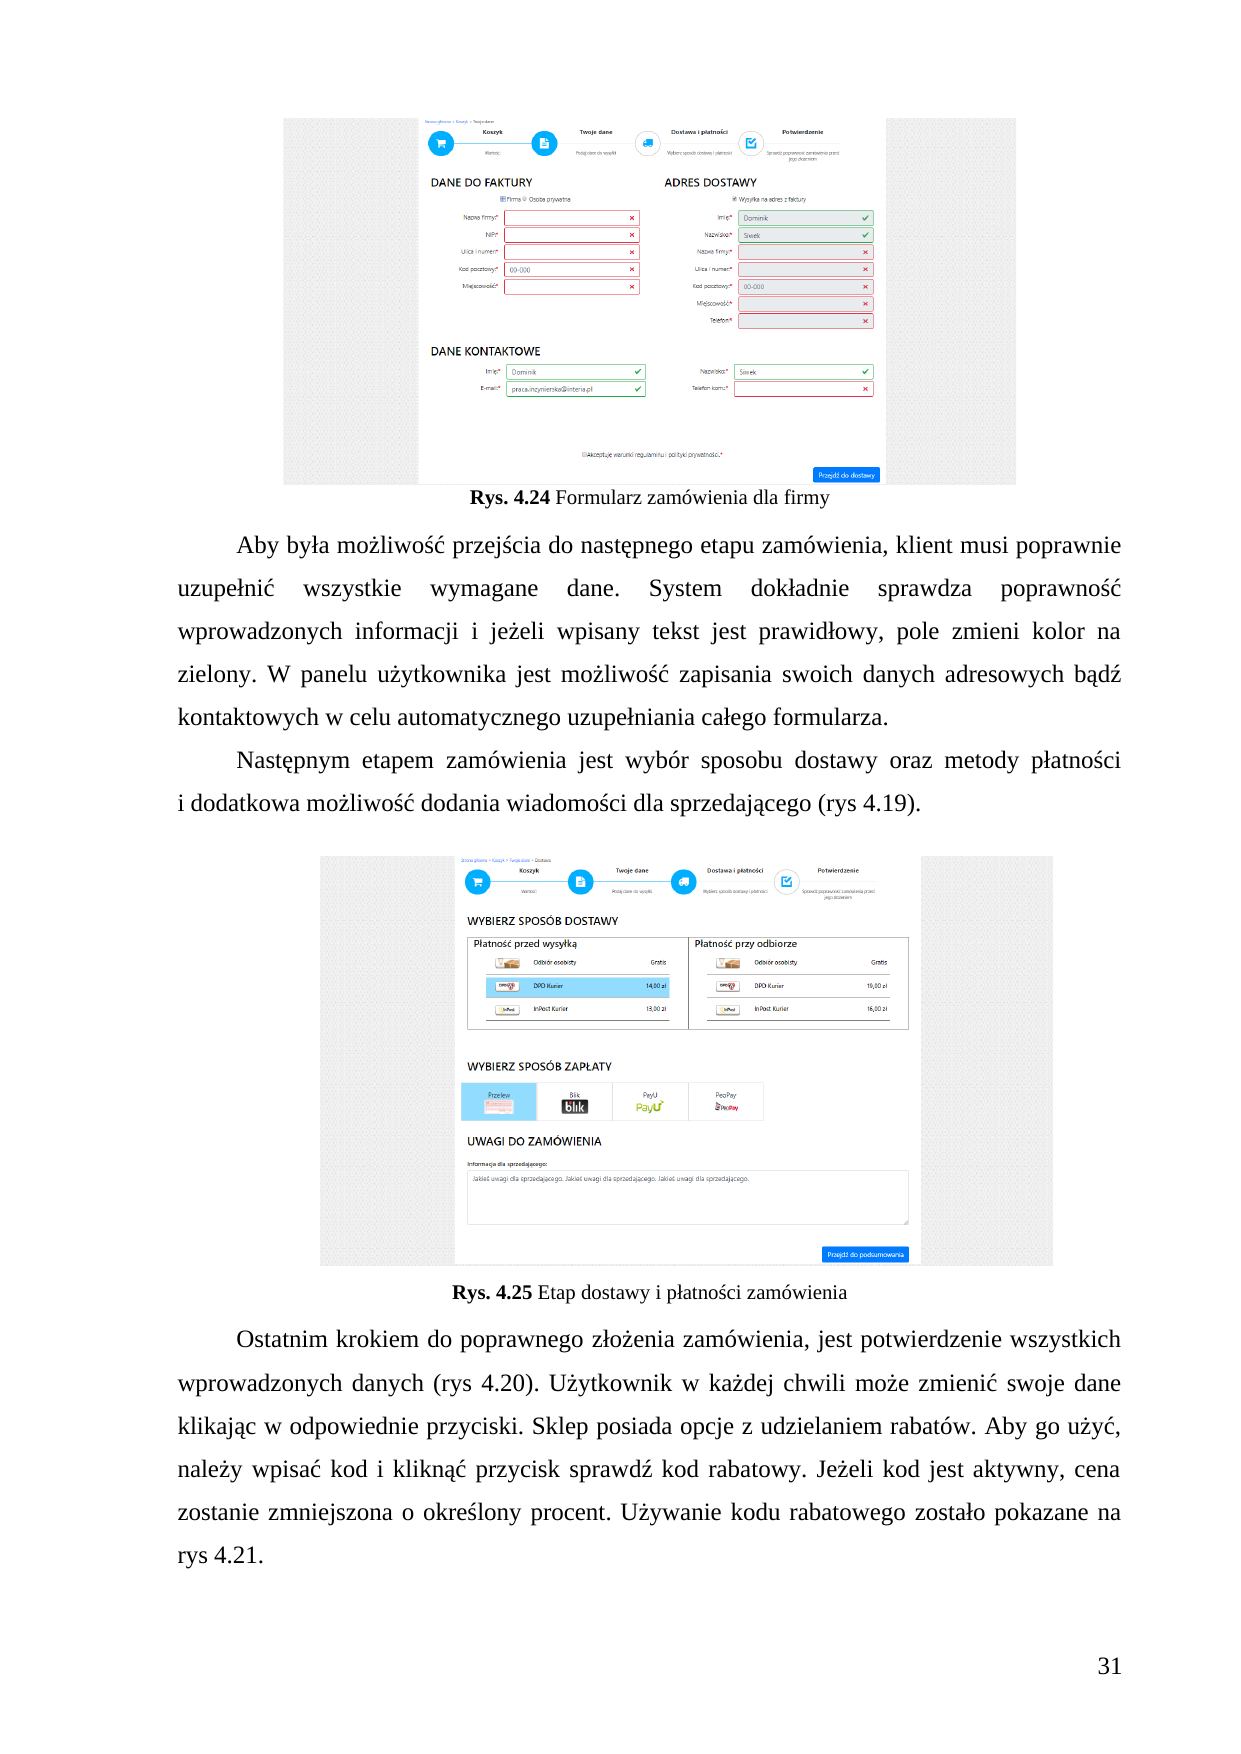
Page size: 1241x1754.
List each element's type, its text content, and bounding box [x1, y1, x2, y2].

picture [320, 856, 1053, 1266]
picture [283, 118, 1017, 485]
text Następnym etapem zamówienia jest wybór sposobu dostawy oraz metody płatności i dodatkowa możliwość dodania wiadomości dla sprzedającego (rys 4.19). [177, 745, 1122, 817]
text Ostatnim krokiem do poprawnego złożenia zamówienia, jest potwierdzenie wszystkich wprowadzonych danych (rys 4.20). Użytkownik w każdej chwili może zmienić swoje dane klikając w odpowiednie przyciski. Sklep posiada opcje z udzielaniem rabatów. Aby go użyć, należy wpisać kod i kliknąć przycisk sprawdź kod rabatowy. Jeżeli kod jest aktywny, cena zostanie zmniejszona o określony procent. Używanie kodu rabatowego zostało pokazane na rys 4.21. [177, 1324, 1122, 1569]
text Aby była możliwość przejścia do następnego etapu zamówienia, klient musi poprawnie uzupełnić wszystkie wymagane dane. System dokładnie sprawdza poprawność wprowadzonych informacji i jeżeli wpisany tekst jest prawidłowy, pole zmieni kolor na zielony. W panelu użytkownika jest możliwość zapisania swoich danych adresowych bądź kontaktowych w celu automatycznego uzupełniania całego formularza. [177, 530, 1122, 731]
